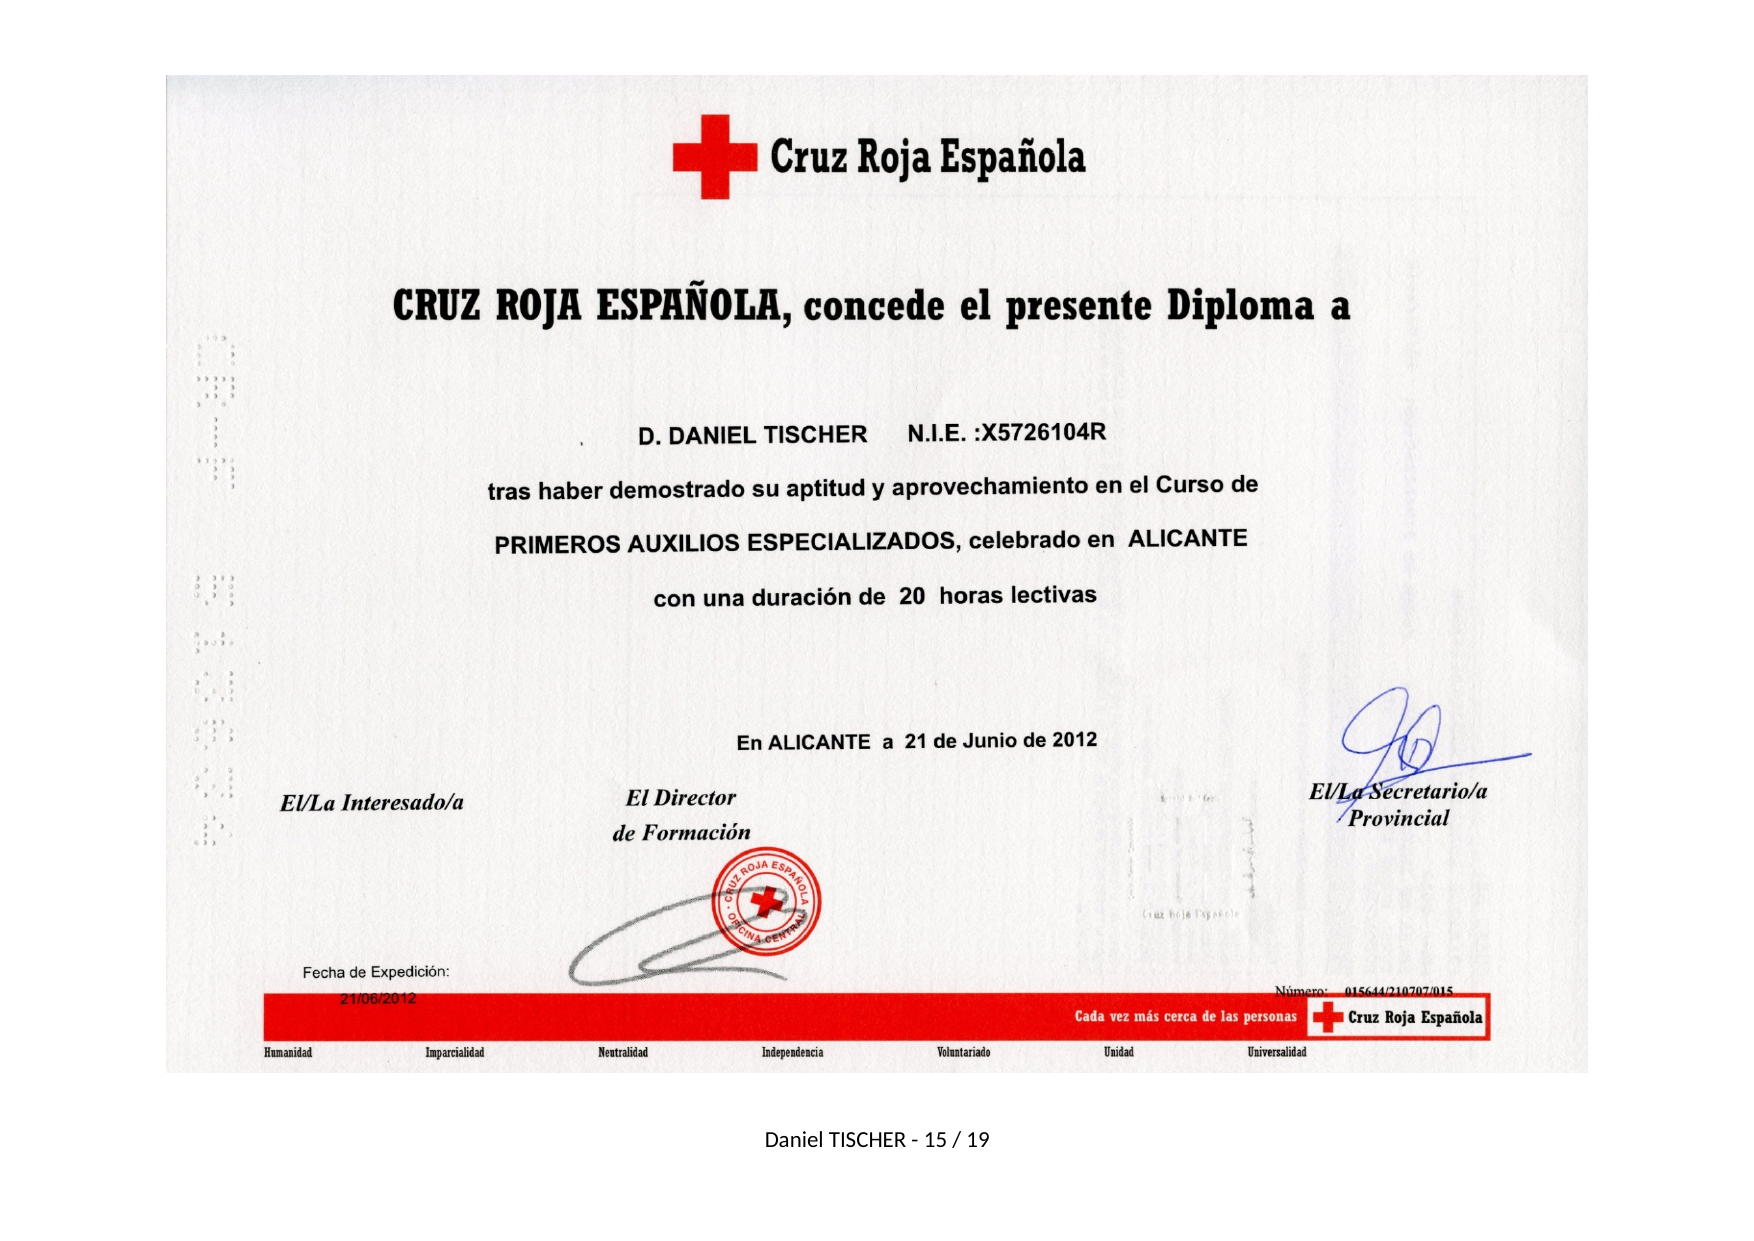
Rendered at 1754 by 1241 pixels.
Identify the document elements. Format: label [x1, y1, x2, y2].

picture [166, 75, 1588, 1073]
